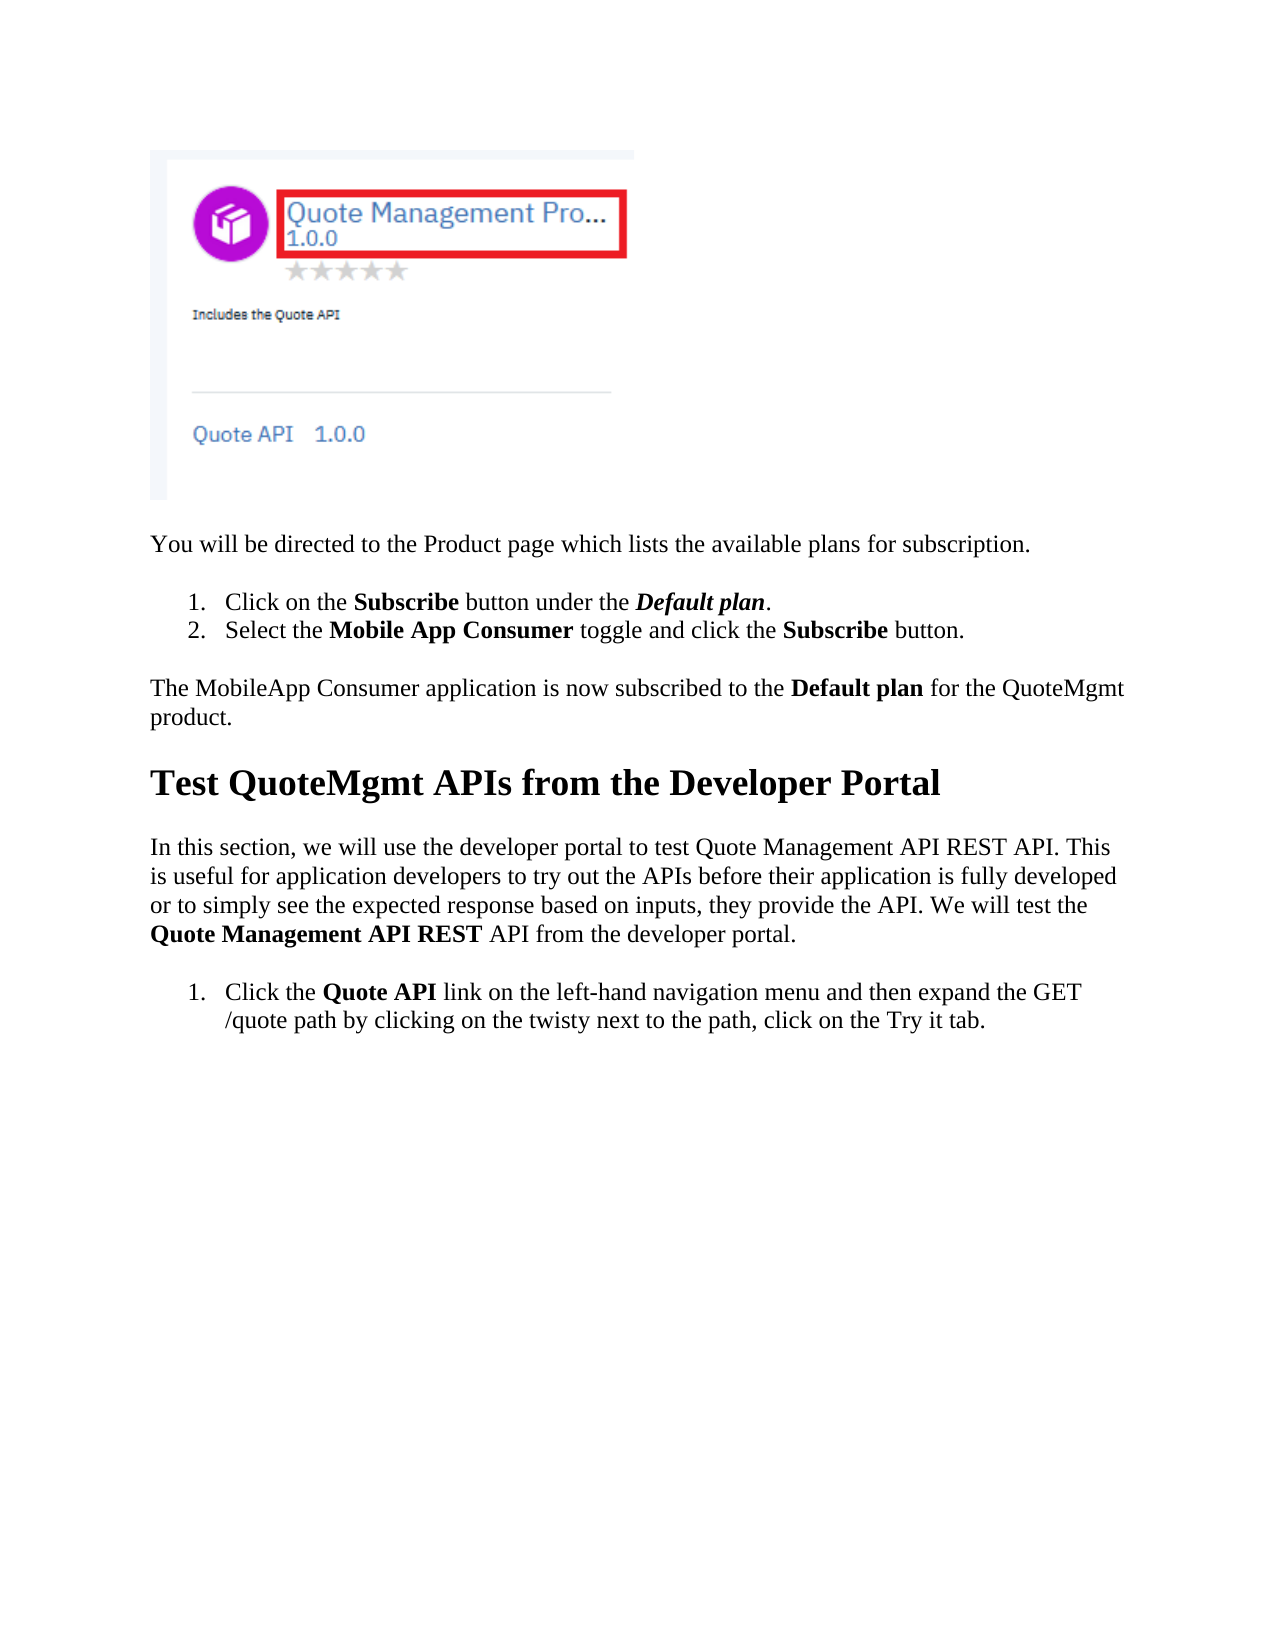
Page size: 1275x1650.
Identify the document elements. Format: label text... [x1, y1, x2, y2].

list Click on the Subscribe button under the Default plan. [187, 587, 1125, 616]
list Click the Quote API link on the left-hand navigation menu and then expand the GET /quote path by clicking on the twisty next to the path, click on the Try it tab. [187, 977, 1125, 1034]
text You will be directed to the Product page which lists the available plans for subscription. [150, 529, 1125, 558]
text The MobileApp Consumer application is now subscribed to the Default plan for the QuoteMgmt product. [150, 673, 1125, 731]
text In this section, we will use the developer portal to test Quote Management API REST API. This is useful for application developers to try out the APIs before their application is fully developed or to simply see the expected response based on inputs, they provide the API. We will test the Quote Management API REST API from the developer portal. [150, 832, 1125, 947]
picture [150, 150, 635, 500]
list Select the Mobile App Consumer toggle and click the Subscribe button. [187, 616, 1125, 644]
text Test QuoteMgmt APIs from the Developer Portal [150, 760, 1125, 803]
